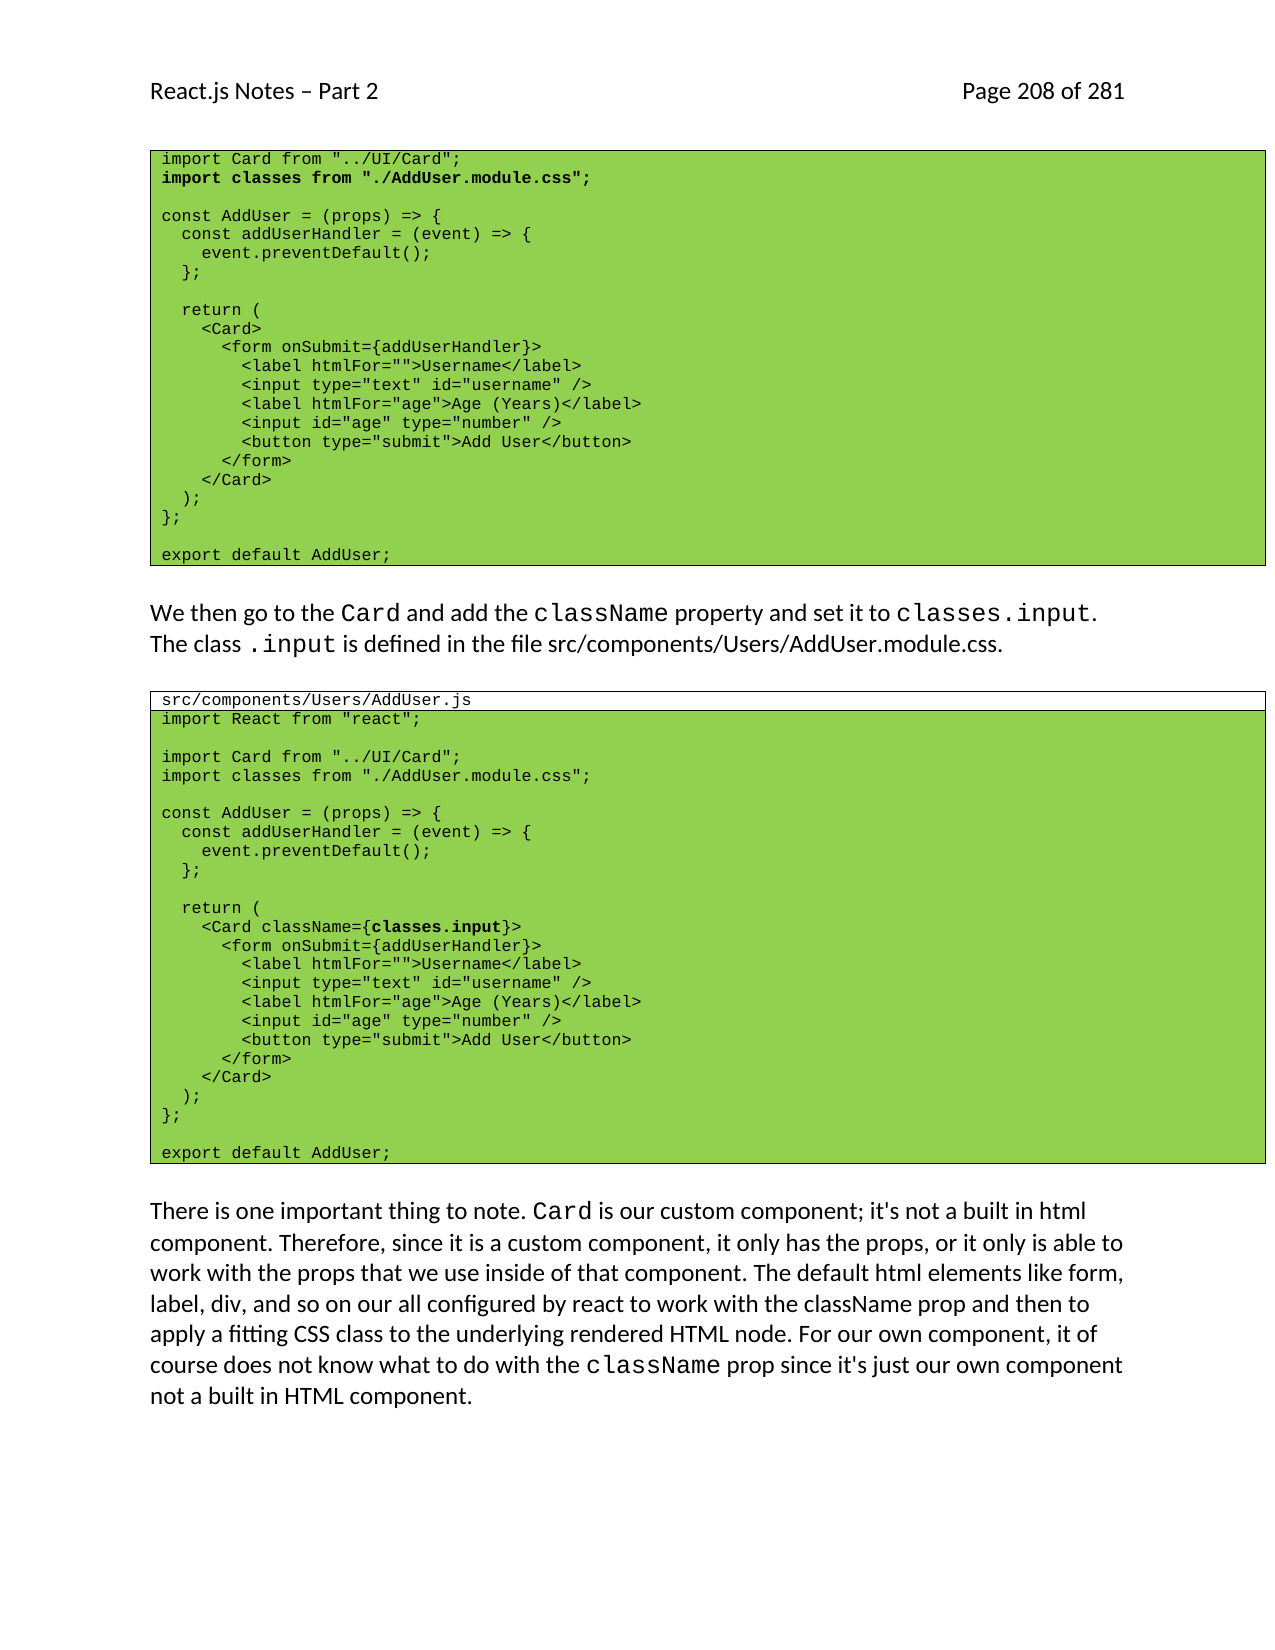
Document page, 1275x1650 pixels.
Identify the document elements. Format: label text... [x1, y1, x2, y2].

text We then go to the Card and add the className property and set it to classes.input. The class .input is defined in the file src/components/Users/AddUser.module.css. [150, 597, 1125, 660]
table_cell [151, 151, 1265, 565]
table_header src/components/Users/AddUser.js [151, 692, 1265, 710]
table_cell import React from "react"; import Card from "../UI/Card"; import classes from "./AddUser.module.css"; const AddUser = (props) => { const addUserHandler = (event) => { event.preventDefault(); }; return ( <Card className={classes.input}> <form onSubmit={addUserHandler}> <label htmlFor="">Username</label> <input type="text" id="username" /> <label htmlFor="age">Age (Years)</label> <input id="age" type="number" /> <button type="submit">Add User</button> </form> </Card> ); }; export default AddUser; [151, 711, 1265, 1163]
text There is one important thing to note. Card is our custom component; it's not a built in html component. Therefore, since it is a custom component, it only has the props, or it only is able to work with the props that we use inside of that component. The default html elements like form, label, div, and so on our all configured by react to work with the className prop and then to apply a fitting CSS class to the underlying rendered HTML node. For our own component, it of course does not know what to do with the className prop since it's just our own component not a built in HTML component. [150, 1195, 1125, 1411]
